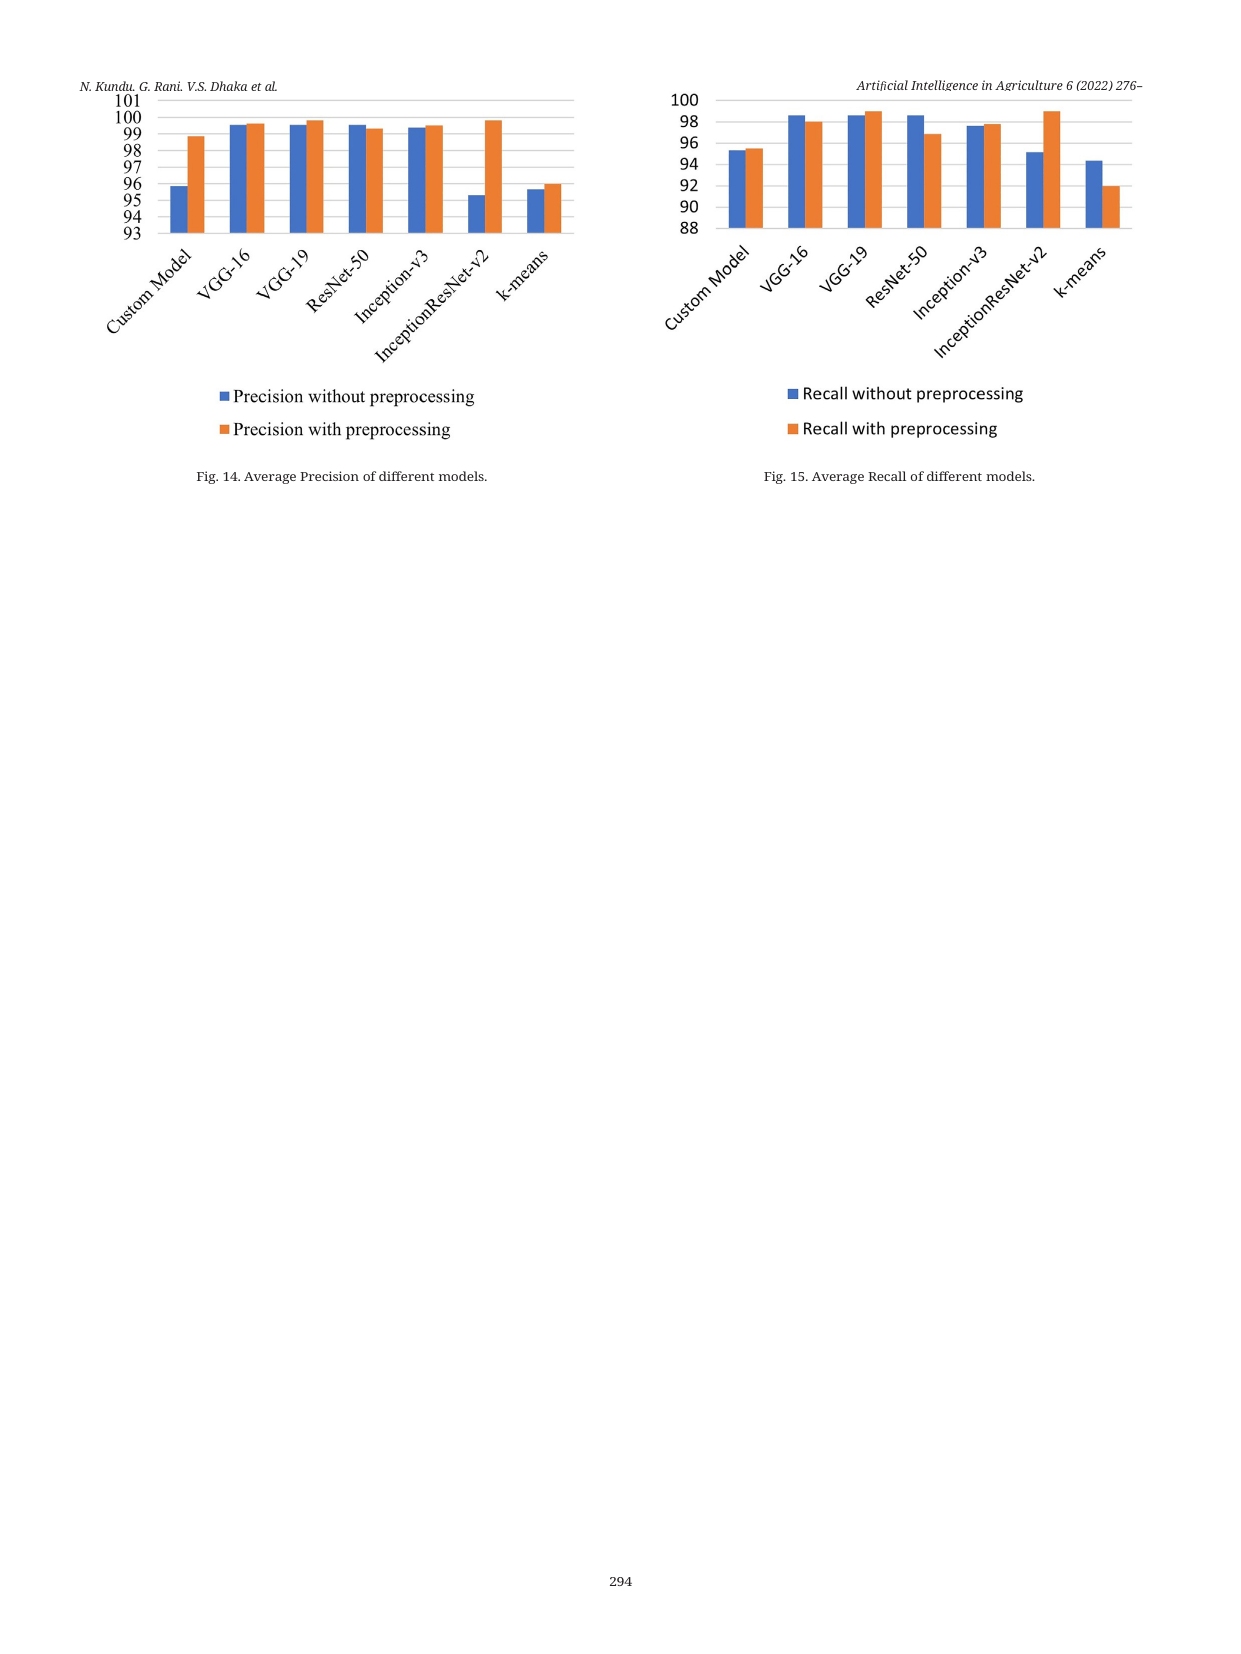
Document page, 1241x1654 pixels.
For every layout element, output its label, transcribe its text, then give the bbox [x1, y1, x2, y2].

picture [662, 91, 1136, 441]
picture [104, 91, 578, 441]
text Fig. 14. Average Precision of different models. Fig. 15. Average Recall of different models. [69, 468, 1162, 486]
